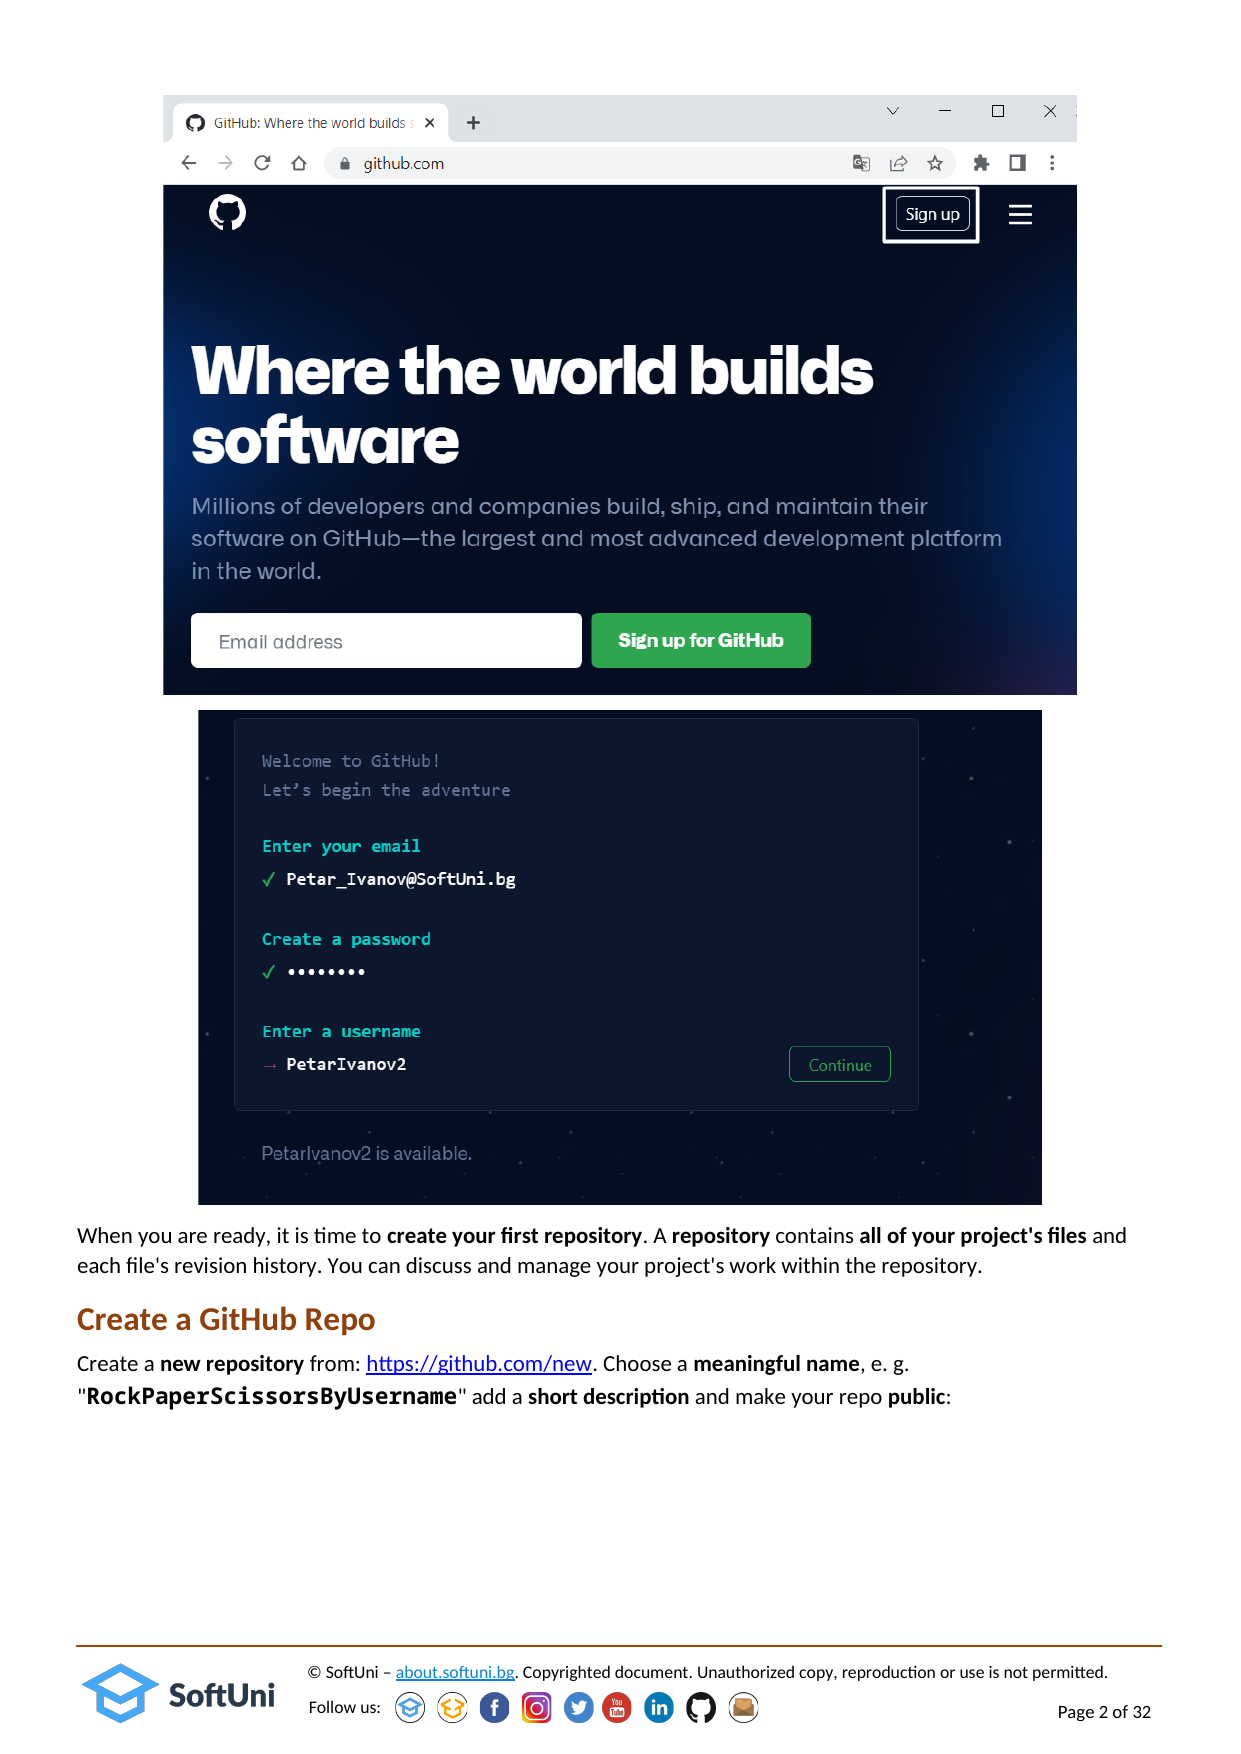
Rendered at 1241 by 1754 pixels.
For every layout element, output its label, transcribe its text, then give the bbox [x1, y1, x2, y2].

picture [522, 1692, 552, 1723]
picture [395, 1692, 425, 1723]
picture [665, 1714, 674, 1723]
picture [665, 1692, 674, 1701]
text Create a new repository from: https://github.com/new. Choose a meaningful name, e. g. "RockPaperScissorsByUsername" add a short description and make your repo public: [77, 1349, 1163, 1411]
subtitle Create a GitHub Repo [77, 1298, 1163, 1339]
picture [686, 1692, 716, 1723]
picture [658, 1705, 667, 1714]
picture [564, 1692, 594, 1723]
picture [602, 1692, 632, 1723]
picture [728, 1692, 759, 1723]
picture [479, 1692, 510, 1723]
picture [163, 95, 1077, 695]
picture [644, 1714, 653, 1723]
text When you are ready, it is time to create your first repository. A repository contains all of your project's files and each file's revision history. You can discuss and manage your project's work within the repository. [77, 1221, 1163, 1279]
picture [198, 710, 1042, 1205]
picture [437, 1692, 468, 1723]
picture [75, 1658, 281, 1729]
picture [644, 1692, 653, 1701]
